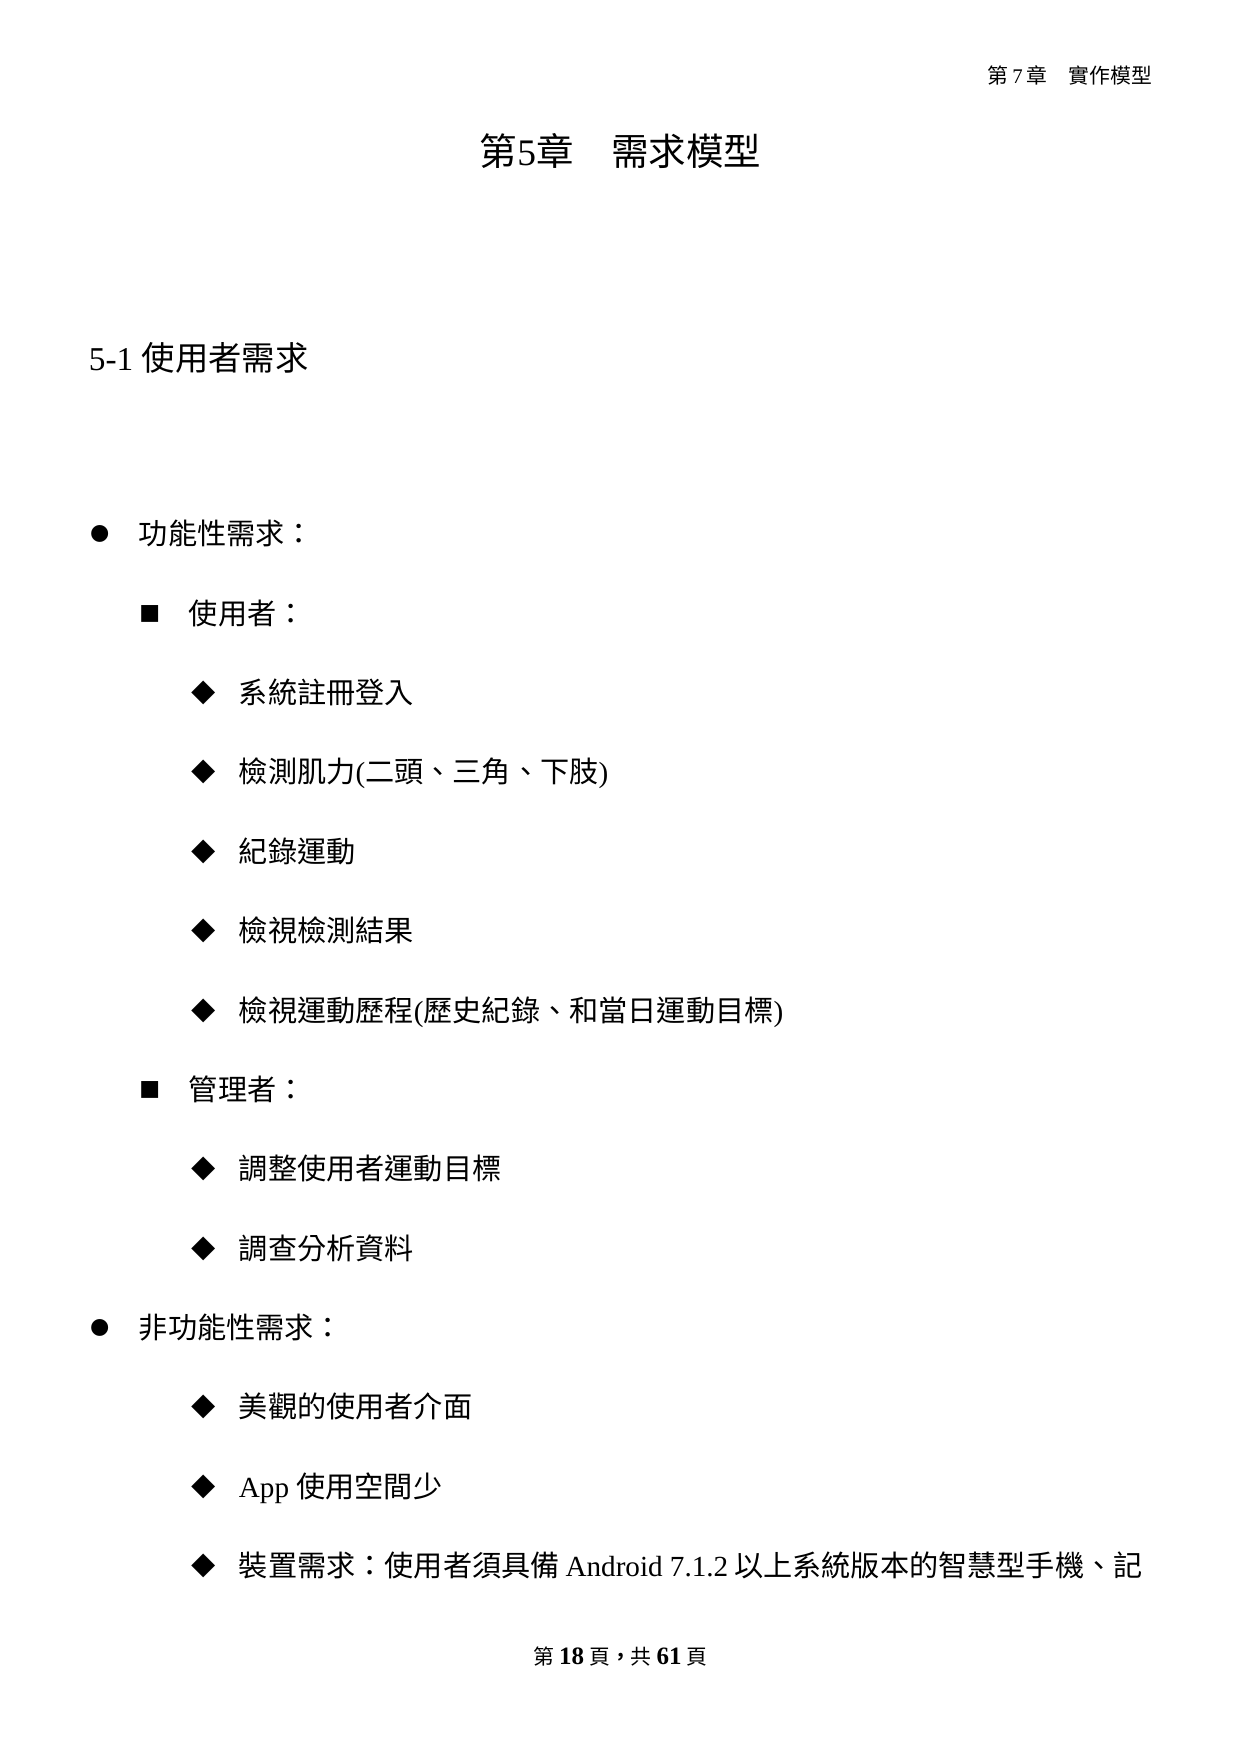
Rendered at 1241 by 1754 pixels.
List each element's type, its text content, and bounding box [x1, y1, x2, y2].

list App 使用空間少 [189, 1445, 1152, 1524]
list 檢視檢測結果 [189, 889, 1152, 968]
list 檢測肌力(二頭、三角、下肢) [189, 730, 1152, 810]
list 調整使用者運動目標 [189, 1127, 1152, 1207]
list 檢視運動歷程(歷史紀錄、和當日運動目標) [189, 968, 1152, 1048]
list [189, 1524, 1152, 1603]
subtitle 使用者需求 [89, 316, 1152, 396]
subtitle 需求模型 [89, 110, 1152, 189]
list 調查分析資料 [189, 1207, 1152, 1286]
list 管理者： [139, 1048, 1152, 1127]
list 功能性需求： [89, 492, 1152, 572]
list 系統註冊登入 [189, 651, 1152, 730]
list 使用者： [139, 572, 1152, 651]
list 非功能性需求： [89, 1286, 1152, 1365]
list 紀錄運動 [189, 810, 1152, 889]
list 美觀的使用者介面 [189, 1365, 1152, 1445]
